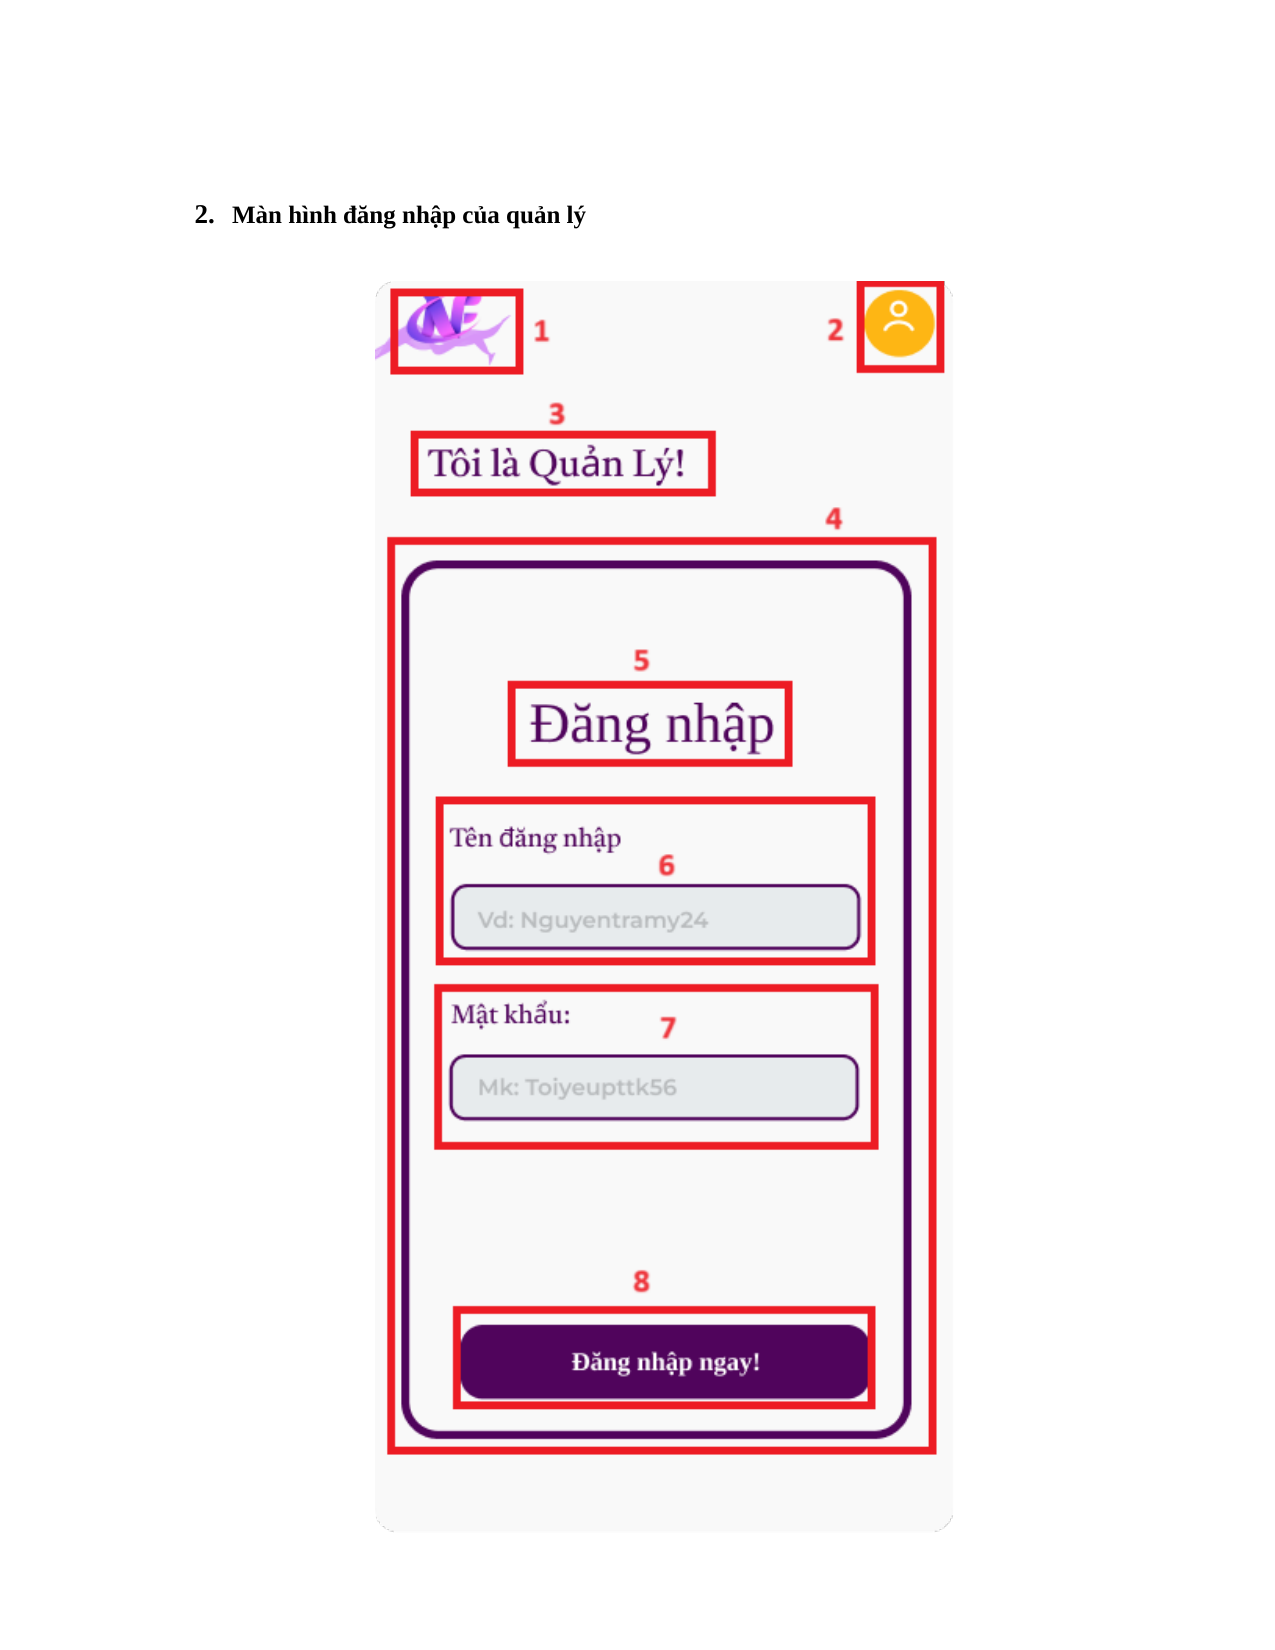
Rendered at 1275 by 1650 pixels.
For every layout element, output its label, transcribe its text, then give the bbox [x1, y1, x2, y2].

list Màn hình đăng nhập của quản lý [194, 198, 1125, 229]
picture [375, 281, 954, 1533]
